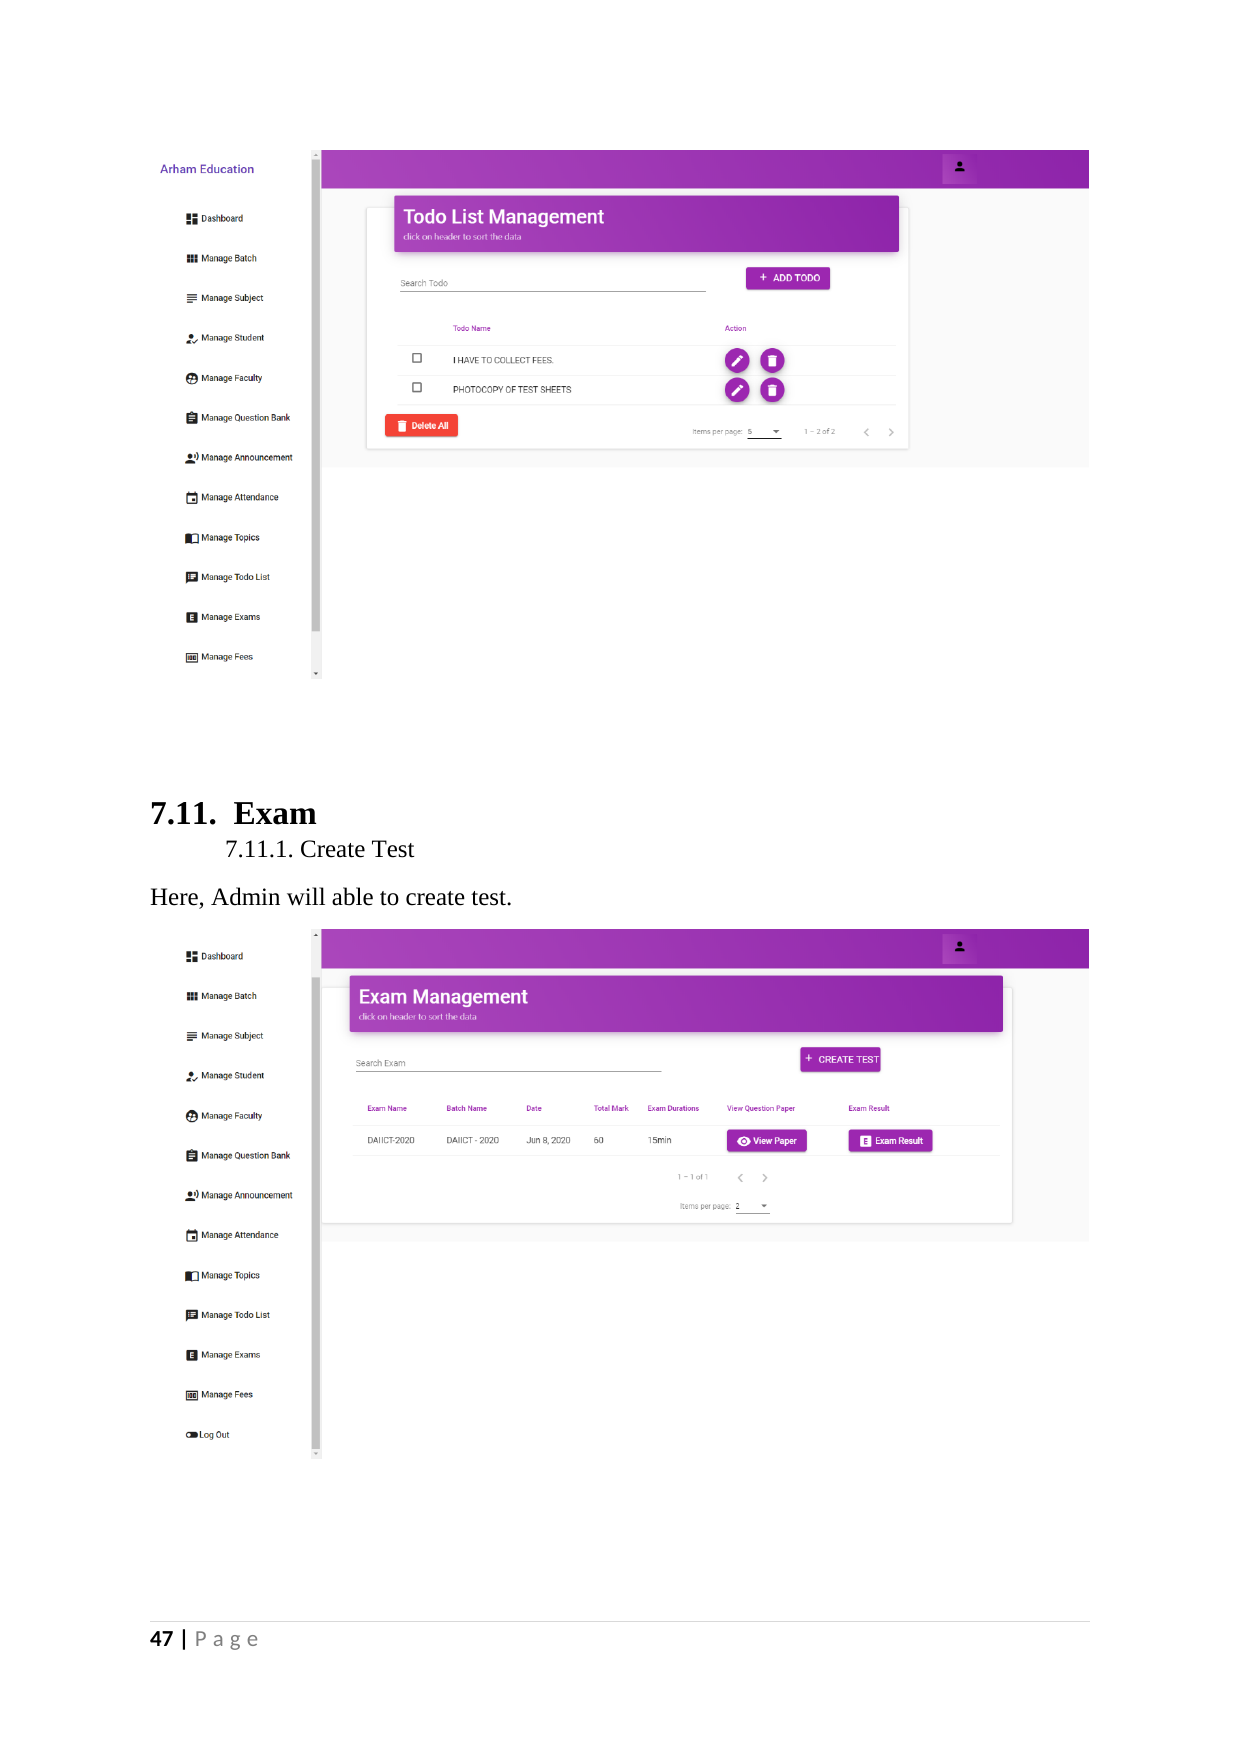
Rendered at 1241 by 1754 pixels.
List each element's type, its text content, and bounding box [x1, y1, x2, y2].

picture [150, 150, 1089, 679]
list Exam [150, 793, 1090, 831]
picture [150, 929, 1089, 1459]
text Here, Admin will able to create test. [150, 882, 1090, 911]
list Create Test [225, 834, 1090, 863]
